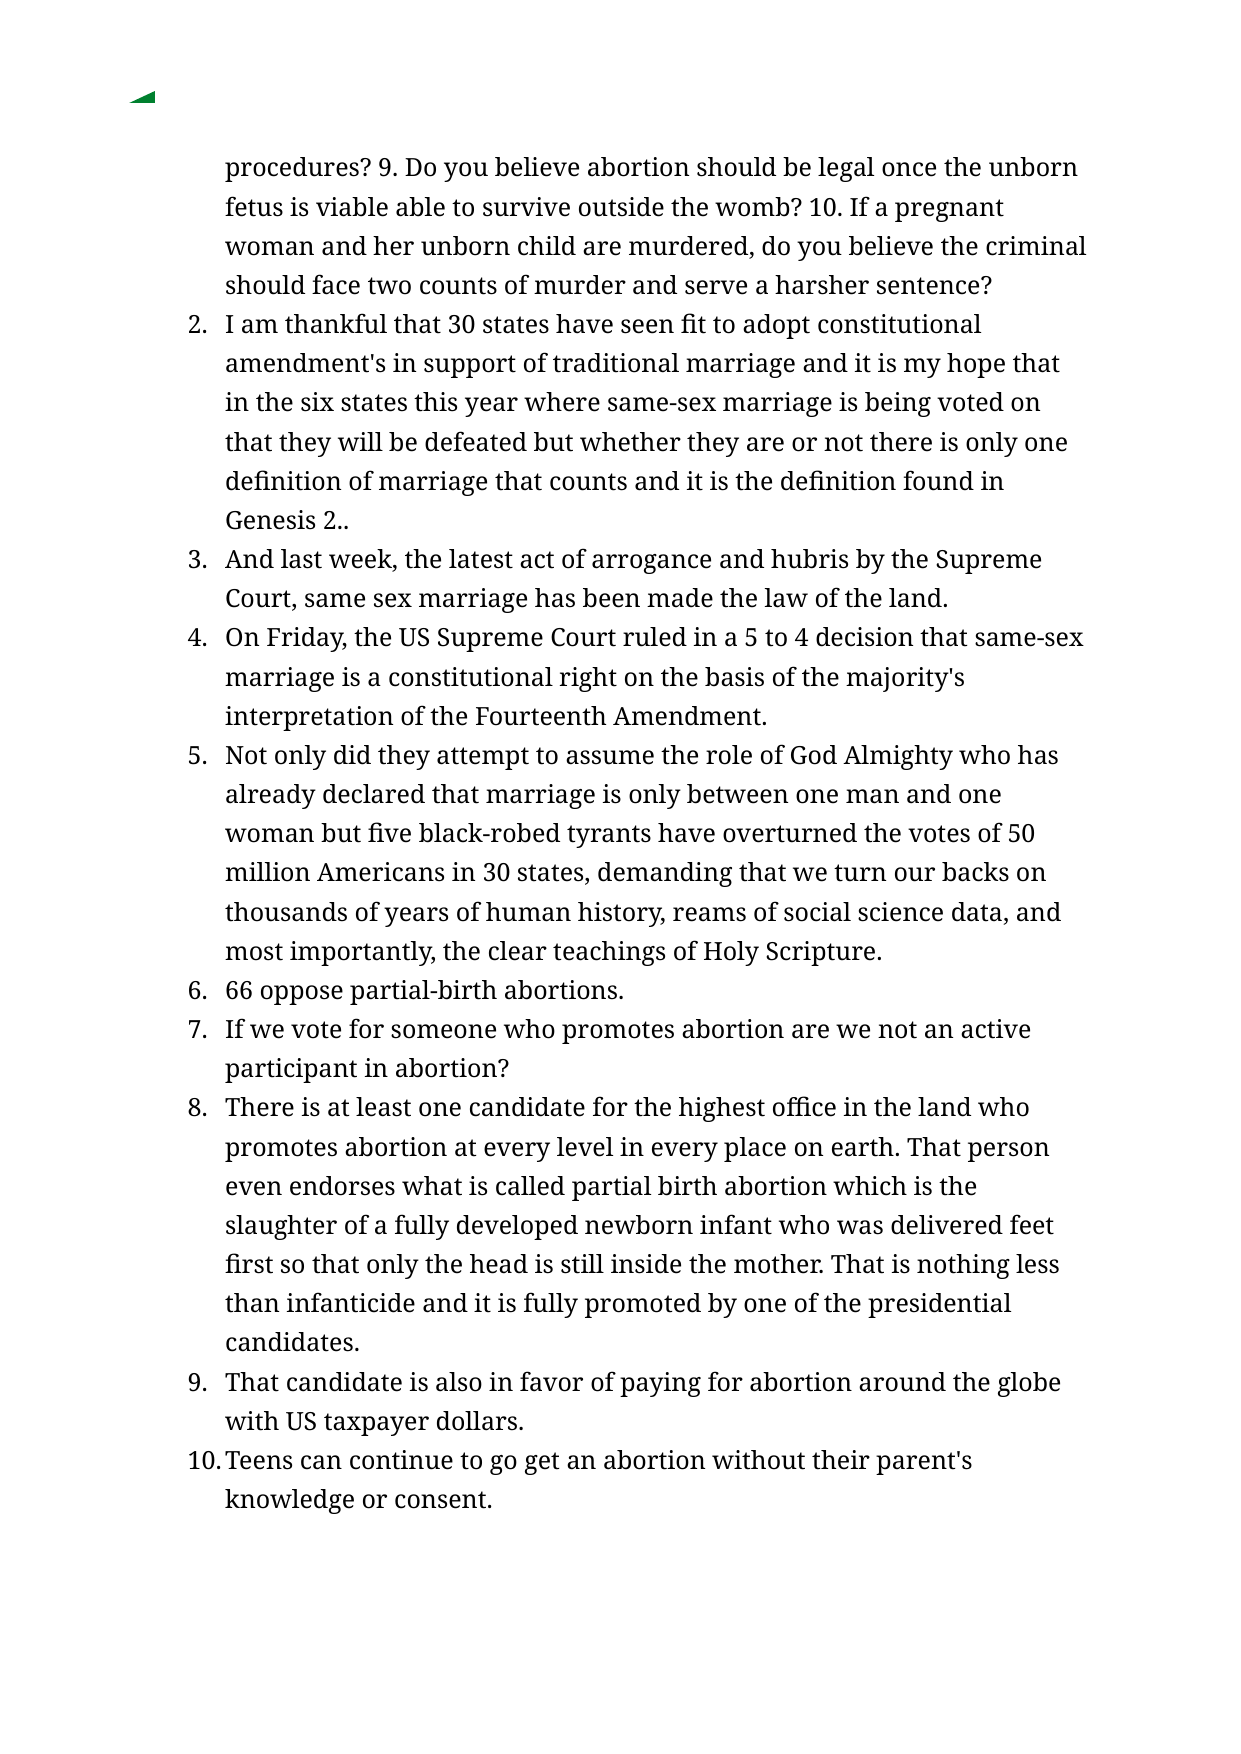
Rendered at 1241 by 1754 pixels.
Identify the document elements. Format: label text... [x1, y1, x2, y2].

list I am thankful that 30 states have seen fit to adopt constitutional amendment's in support of traditional marriage and it is my hope that in the six states this year where same-sex marriage is being voted on that they will be defeated but whether they are or not there is only one definition of marriage that counts and it is the definition found in Genesis 2.. [187, 307, 1090, 537]
list That candidate is also in favor of paying for abortion around the globe with US taxpayer dollars. [187, 1364, 1090, 1437]
list Teens can continue to go get an abortion without their parent's knowledge or consent. [187, 1442, 1090, 1516]
list 66 oppose partial-birth abortions. [187, 972, 1090, 1007]
list On Friday, the US Supreme Court ruled in a 5 to 4 decision that same-sex marriage is a constitutional right on the basis of the majority's interpretation of the Fourteenth Amendment. [187, 620, 1090, 732]
list If we vote for someone who promotes abortion are we not an active participant in abortion? [187, 1012, 1090, 1085]
list There is at least one candidate for the highest office in the land who promotes abortion at every level in every place on earth. That person even endorses what is called partial birth abortion which is the slaughter of a fully developed newborn infant who was delivered feet first so that only the head is still inside the mother. That is nothing less than infanticide and it is fully promoted by one of the presidential candidates. [187, 1090, 1090, 1359]
list And last week, the latest act of arrogance and hubris by the Supreme Court, same sex marriage has been made the law of the land. [187, 542, 1090, 615]
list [187, 150, 1090, 302]
list Not only did they attempt to assume the role of God Almighty who has already declared that marriage is only between one man and one woman but five black-robed tyrants have overturned the votes of 50 million Americans in 30 states, demanding that we turn our backs on thousands of years of human history, reams of social science data, and most importantly, the clear teachings of Holy Scripture. [187, 737, 1090, 967]
